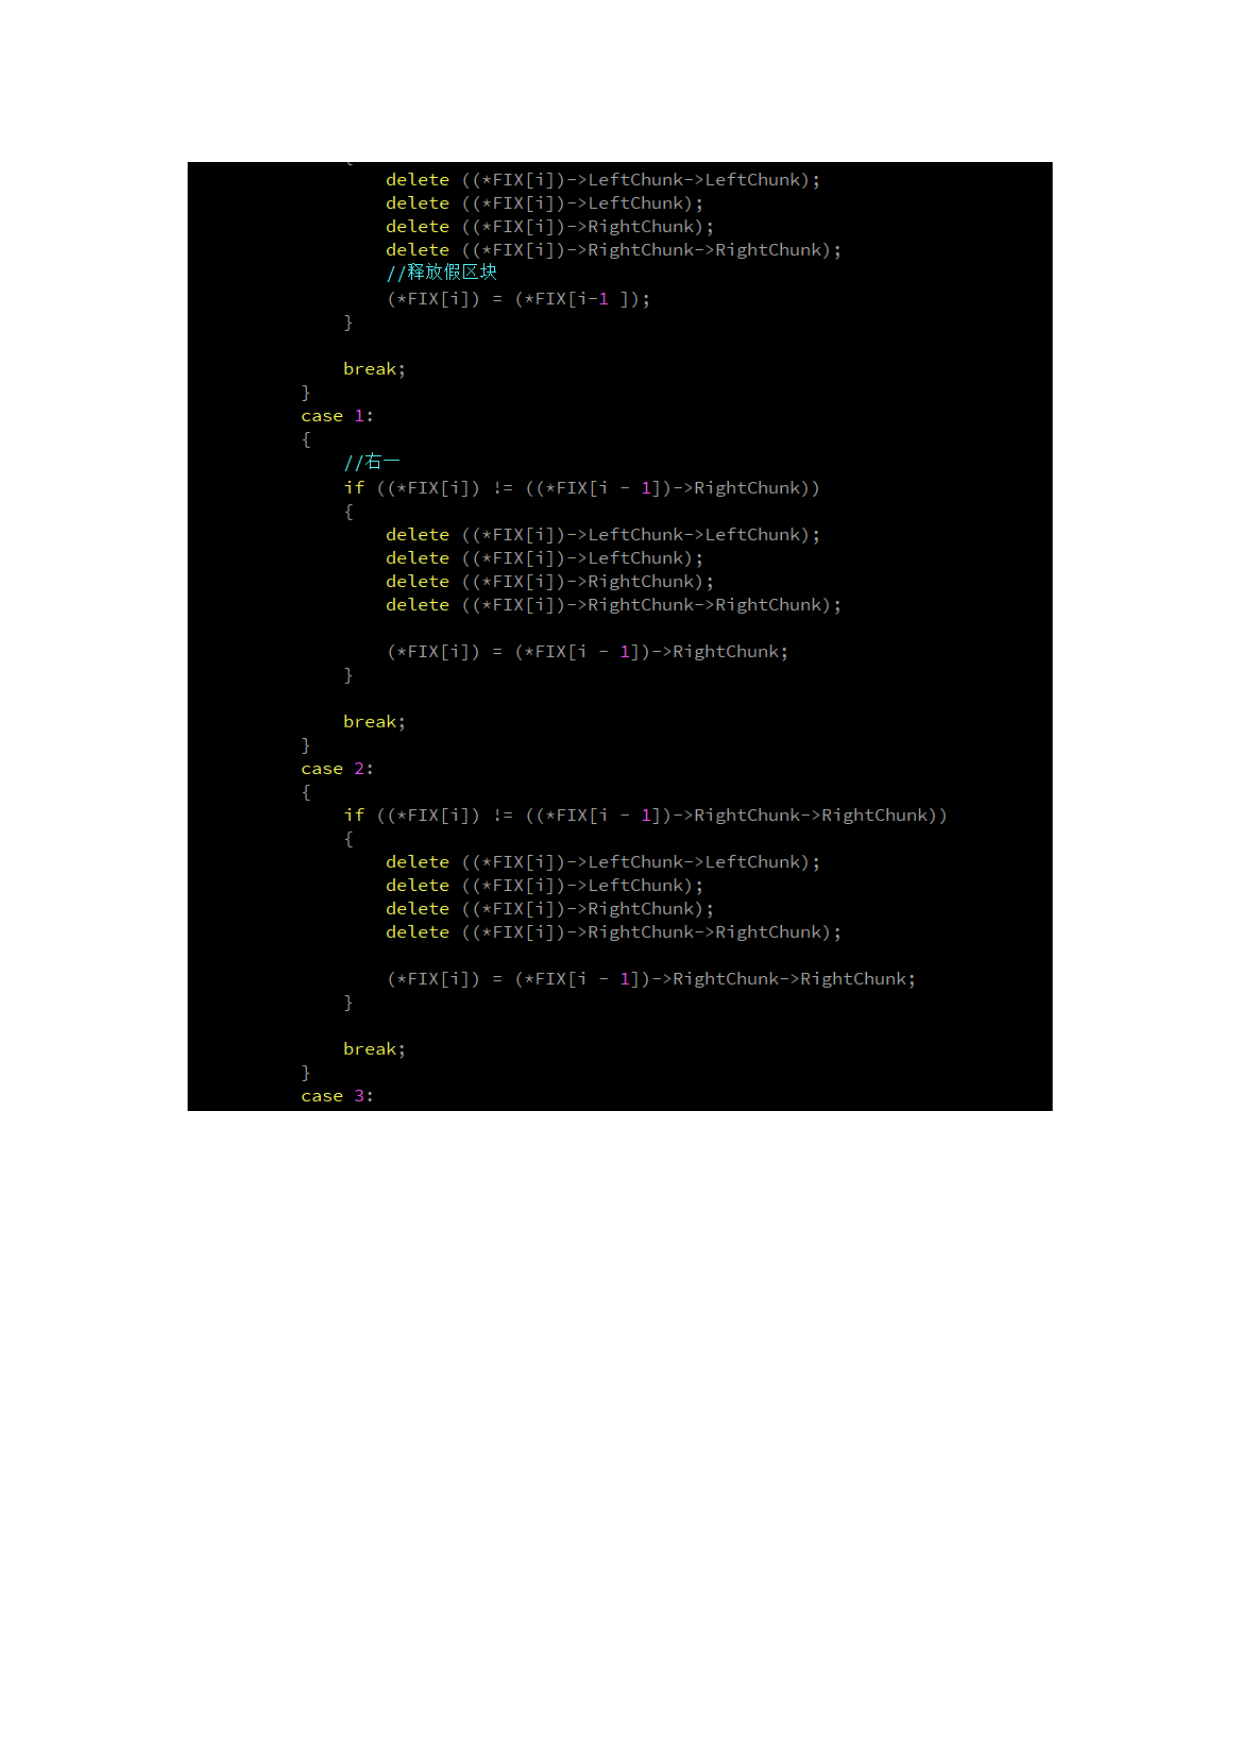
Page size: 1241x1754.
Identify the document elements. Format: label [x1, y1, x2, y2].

picture [187, 162, 1053, 1111]
